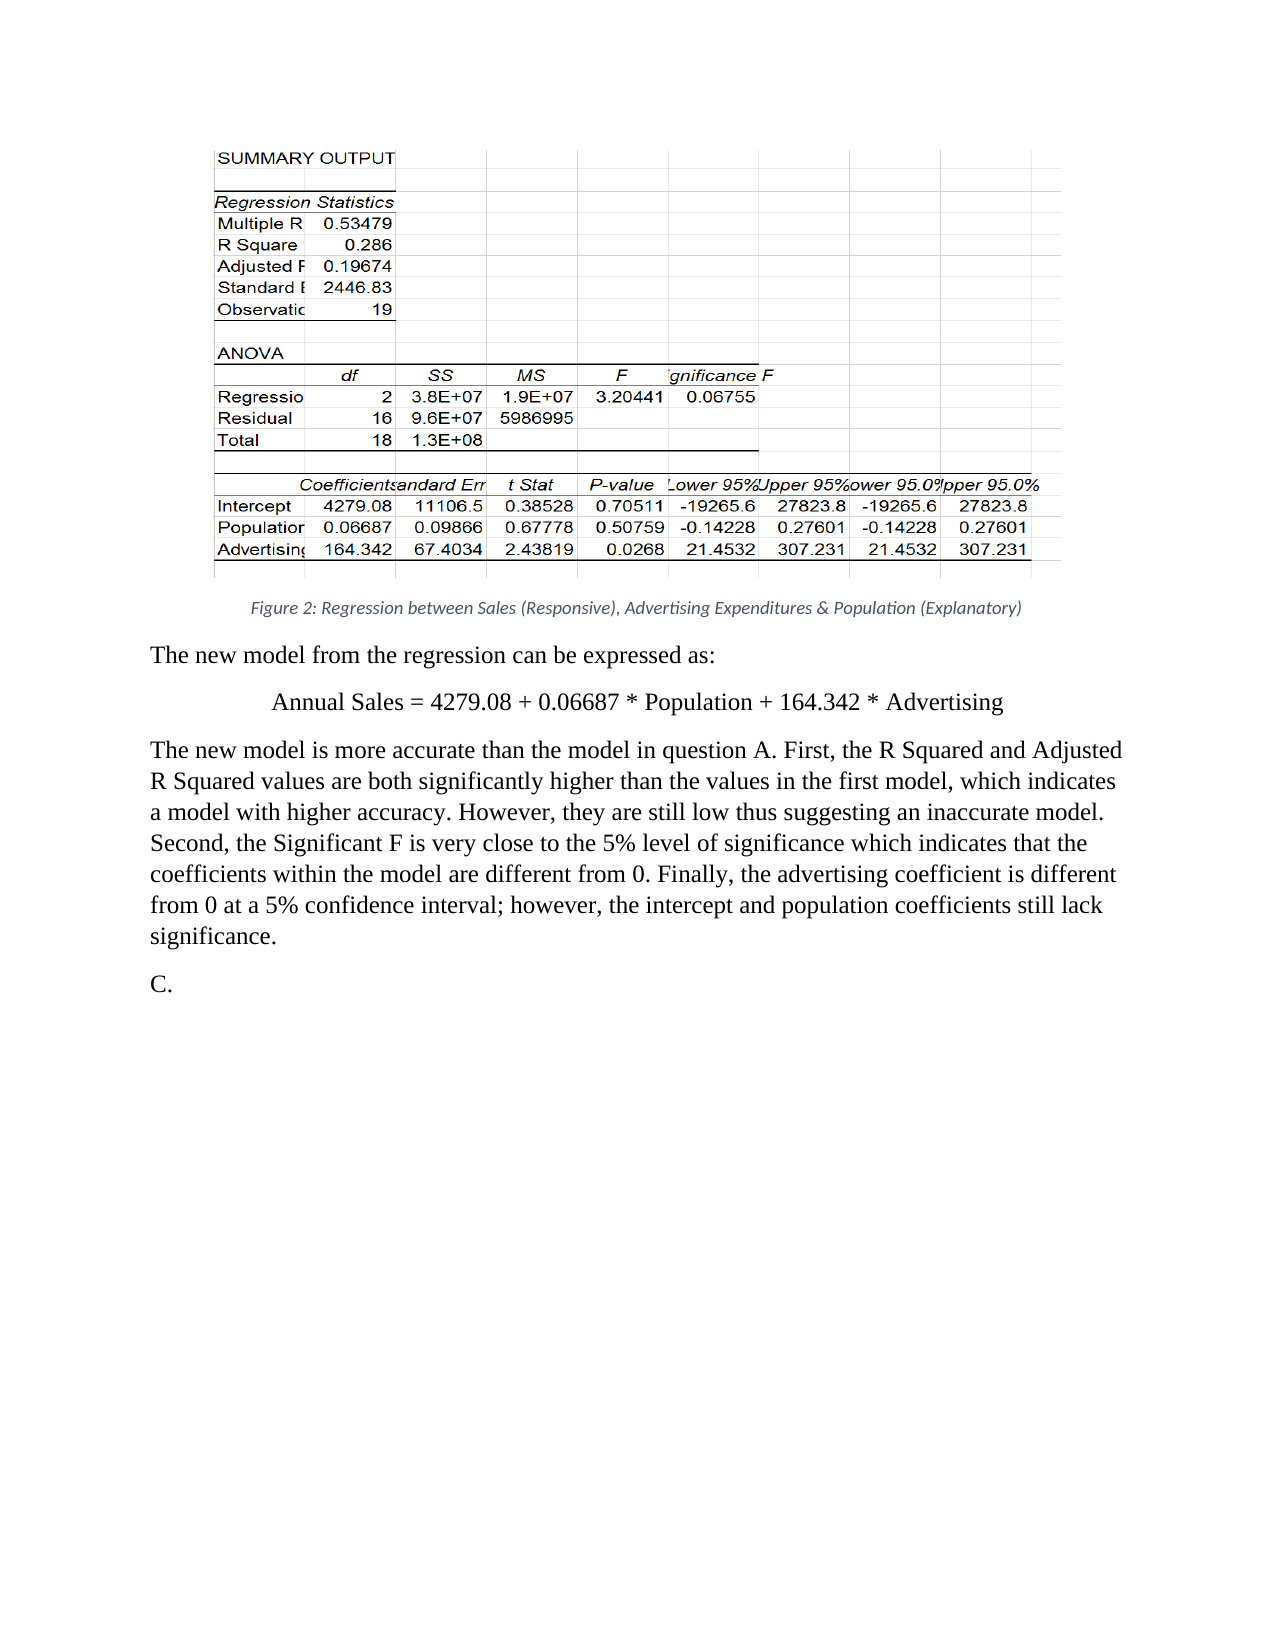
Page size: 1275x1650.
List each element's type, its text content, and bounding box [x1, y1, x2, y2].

text Annual Sales = 4279.08 + 0.06687 * Population + 164.342 * Advertising [150, 687, 1125, 716]
text The new model from the regression can be expressed as: [150, 640, 1125, 668]
picture [213, 150, 1062, 578]
text C. [150, 969, 1125, 998]
text Figure 2: Regression between Sales (Responsive), Advertising Expenditures & Population (Explanatory) [150, 596, 1125, 619]
text The new model is more accurate than the model in question A. First, the R Squared and Adjusted R Squared values are both significantly higher than the values in the first model, which indicates a model with higher accuracy. However, they are still low thus suggesting an inaccurate model. Second, the Significant F is very close to the 5% level of significance which indicates that the coefficients within the model are different from 0. Finally, the advertising coefficient is different from 0 at a 5% confidence interval; however, the intercept and population coefficients still lack significance. [150, 735, 1125, 950]
